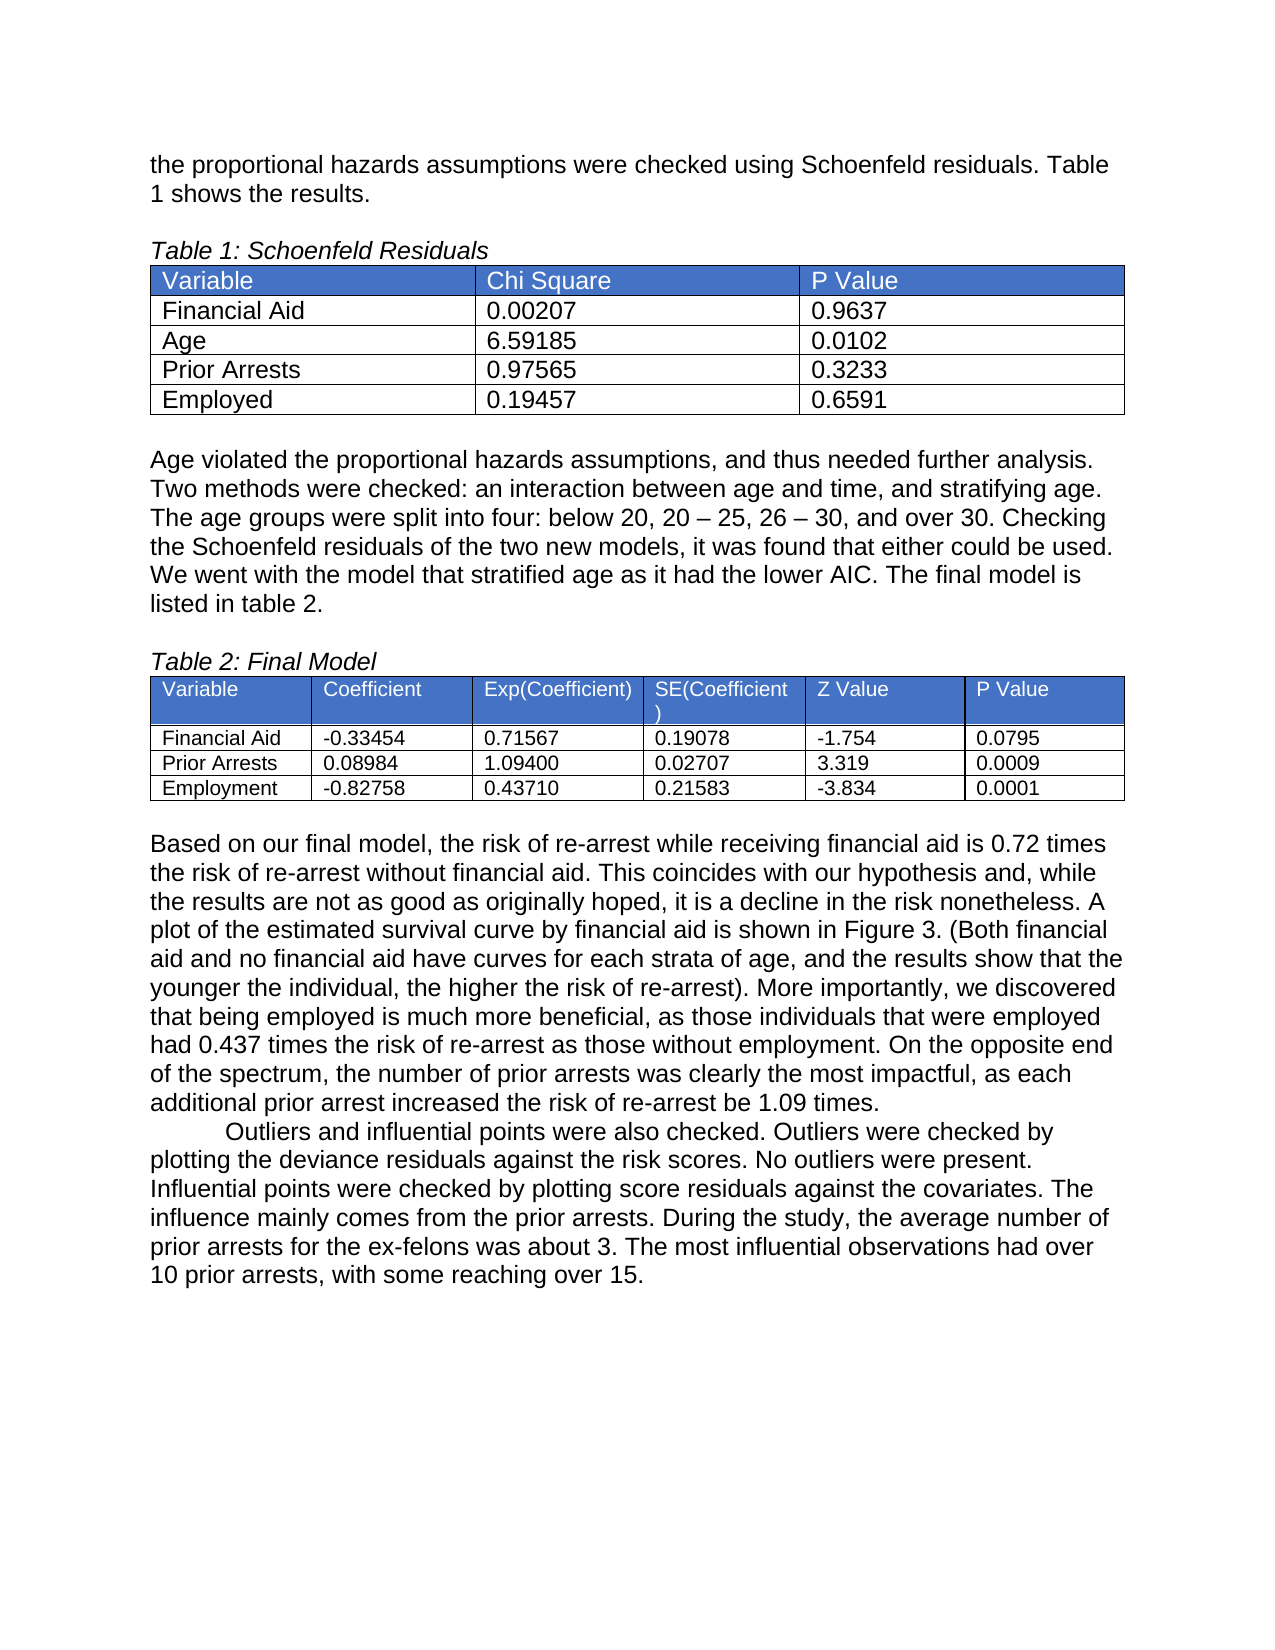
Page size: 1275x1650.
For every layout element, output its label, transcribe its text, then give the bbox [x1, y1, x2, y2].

table_cell -3.834 [806, 776, 964, 799]
table_cell Financial Aid [151, 296, 475, 324]
table_cell 6.59185 [476, 326, 799, 354]
table_cell 0.0009 [966, 751, 1124, 774]
text Table 2: Final Model [150, 647, 1125, 676]
table_cell 0.97565 [476, 355, 799, 384]
table_header Variable [151, 266, 475, 295]
table_header SE(Coefficient) [644, 677, 805, 724]
table_cell Age [151, 326, 475, 354]
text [150, 150, 1125, 207]
text Age violated the proportional hazards assumptions, and thus needed further analysis. Two methods were checked: an interaction between age and time, and stratifying age. The age groups were split into four: below 20, 20 – 25, 26 – 30, and over 30. Checking the Schoenfeld residuals of the two new models, it was found that either could be used. We went with the model that stratified age as it had the lower AIC. The final model is listed in table 2. [150, 446, 1125, 618]
table_cell 0.19078 [644, 726, 805, 749]
table_header Variable [151, 677, 311, 724]
table_cell 0.0102 [800, 326, 1124, 354]
table_cell Employed [151, 385, 475, 414]
table_cell 0.6591 [800, 385, 1124, 414]
table_cell -0.82758 [312, 776, 472, 799]
text Table 1: Schoenfeld Residuals [150, 236, 1125, 265]
table_cell Employment [151, 776, 311, 799]
table_cell 0.43710 [473, 776, 643, 799]
table_cell 0.02707 [644, 751, 805, 774]
table_cell 3.319 [806, 751, 964, 774]
table_cell Prior Arrests [151, 355, 475, 384]
table_cell 0.00207 [476, 296, 799, 324]
table_header Exp(Coefficient) [473, 677, 643, 724]
table_header P Value [966, 677, 1124, 724]
table_cell Prior Arrests [151, 751, 311, 774]
table_cell 0.08984 [312, 751, 472, 774]
table_header Z Value [806, 677, 964, 724]
table_cell 0.9637 [800, 296, 1124, 324]
table_cell 0.19457 [476, 385, 799, 414]
table_cell 0.71567 [473, 726, 643, 749]
table_cell 0.0001 [966, 776, 1124, 799]
text Outliers and influential points were also checked. Outliers were checked by plotting the deviance residuals against the risk scores. No outliers were present. Influential points were checked by plotting score residuals against the covariates. The influence mainly comes from the prior arrests. During the study, the average number of prior arrests for the ex-felons was about 3. The most influential observations had over 10 prior arrests, with some reaching over 15. [150, 1117, 1125, 1289]
text Based on our final model, the risk of re-arrest while receiving financial aid is 0.72 times the risk of re-arrest without financial aid. This coincides with our hypothesis and, while the results are not as good as originally hoped, it is a decline in the risk nonetheless. A plot of the estimated survival curve by financial aid is shown in Figure 3. (Both financial aid and no financial aid have curves for each strata of age, and the results show that the younger the individual, the higher the risk of re-arrest). More importantly, we discovered that being employed is much more beneficial, as those individuals that were employed had 0.437 times the risk of re-arrest as those without employment. On the opposite end of the spectrum, the number of prior arrests was clearly the most impactful, as each additional prior arrest increased the risk of re-arrest be 1.09 times. [150, 829, 1125, 1117]
table_header Coefficient [312, 677, 472, 724]
table_cell -1.754 [806, 726, 964, 749]
table_header P Value [800, 266, 1124, 295]
table_cell 0.21583 [644, 776, 805, 799]
table_header Chi Square [476, 266, 799, 295]
table_cell 0.3233 [800, 355, 1124, 384]
table_cell 1.09400 [473, 751, 643, 774]
table_cell Financial Aid [151, 726, 311, 749]
table_cell 0.0795 [966, 726, 1124, 749]
table_cell -0.33454 [312, 726, 472, 749]
